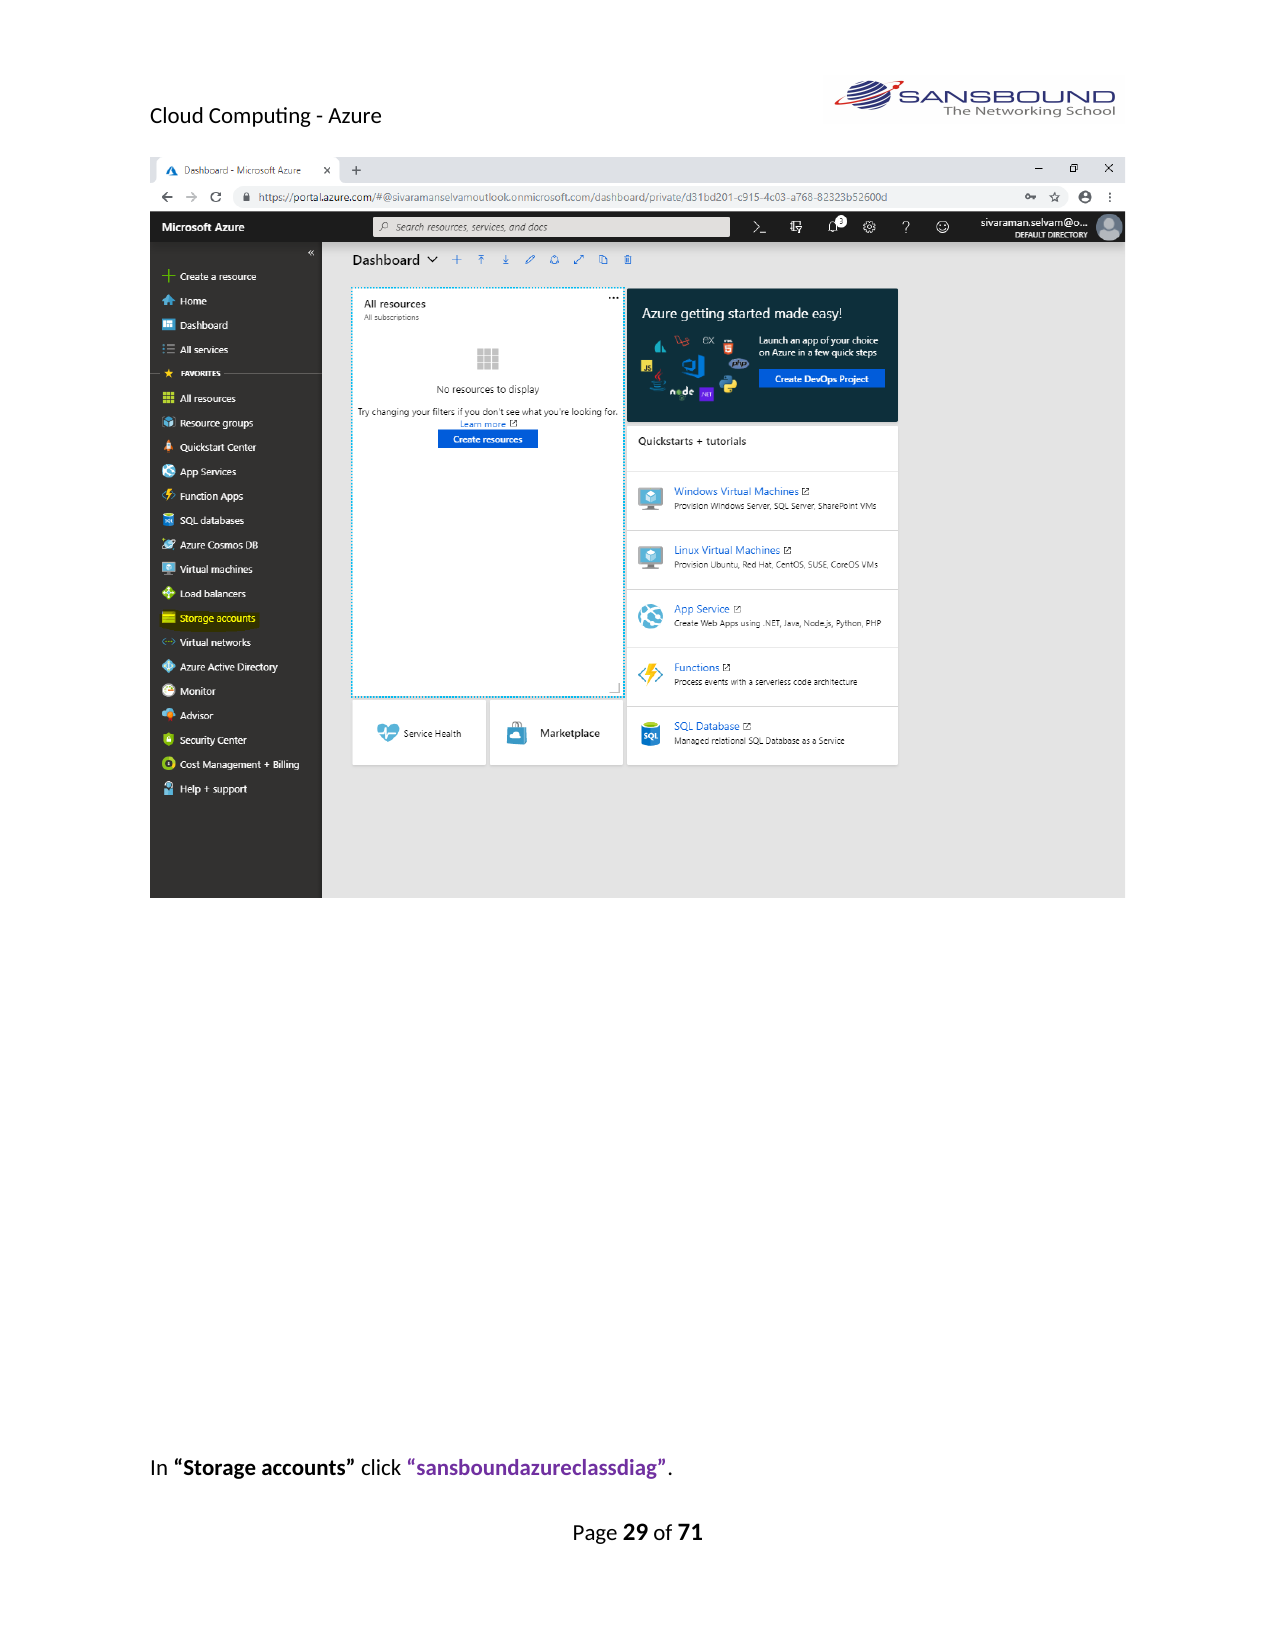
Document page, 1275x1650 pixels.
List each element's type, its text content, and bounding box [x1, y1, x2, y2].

text In “Storage accounts” click “sansboundazureclassdiag”. [150, 1453, 1125, 1481]
picture [823, 75, 1125, 124]
picture [150, 157, 1125, 898]
